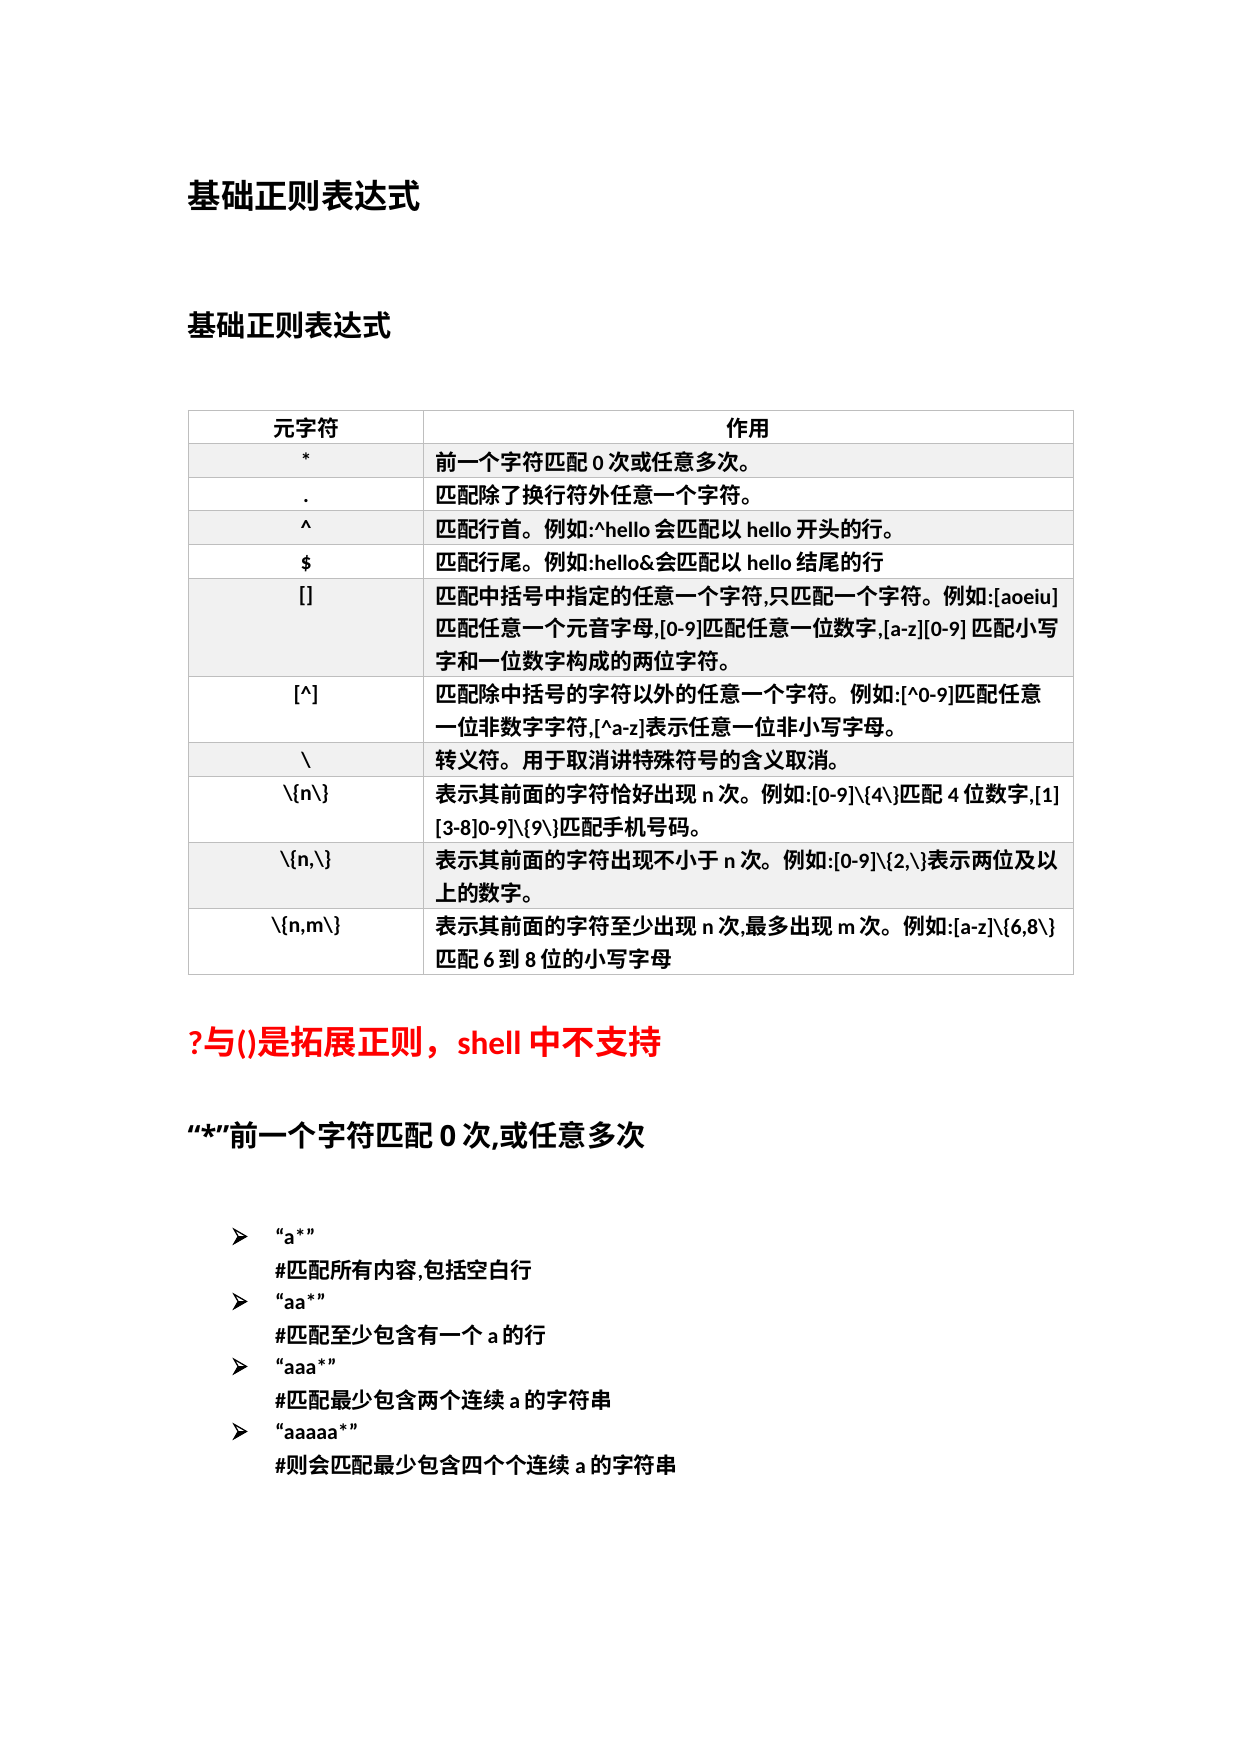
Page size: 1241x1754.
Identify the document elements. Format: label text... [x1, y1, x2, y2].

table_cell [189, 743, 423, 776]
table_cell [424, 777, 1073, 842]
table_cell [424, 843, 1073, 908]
text ?与()是拓展正则，shell中不支持 [187, 1007, 1053, 1072]
subtitle 基础正则表达式 [187, 162, 1053, 227]
list #匹配所有内容,包括空白行 [275, 1253, 1053, 1285]
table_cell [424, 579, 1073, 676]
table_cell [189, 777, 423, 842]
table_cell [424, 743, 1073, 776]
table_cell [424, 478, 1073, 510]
list #匹配至少包含有一个a的行 [275, 1318, 1053, 1350]
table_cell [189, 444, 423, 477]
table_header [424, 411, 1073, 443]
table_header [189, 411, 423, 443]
list “a*” [231, 1220, 1053, 1253]
subtitle 基础正则表达式 [187, 291, 1053, 356]
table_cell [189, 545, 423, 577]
subtitle “*”前一个字符匹配0次,或任意多次 [187, 1101, 1053, 1166]
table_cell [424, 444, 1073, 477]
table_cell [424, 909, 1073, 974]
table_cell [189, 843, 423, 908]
list “aaa*” [231, 1350, 1053, 1383]
list “aa*” [231, 1285, 1053, 1318]
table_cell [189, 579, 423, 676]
list #匹配最少包含两个连续a的字符串 [275, 1383, 1053, 1415]
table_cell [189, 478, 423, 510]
list #则会匹配最少包含四个个连续a的字符串 [275, 1448, 1053, 1480]
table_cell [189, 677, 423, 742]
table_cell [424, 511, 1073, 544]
list “aaaaa*” [231, 1415, 1053, 1448]
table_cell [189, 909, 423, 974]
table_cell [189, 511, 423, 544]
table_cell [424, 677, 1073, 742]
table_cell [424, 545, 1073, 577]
